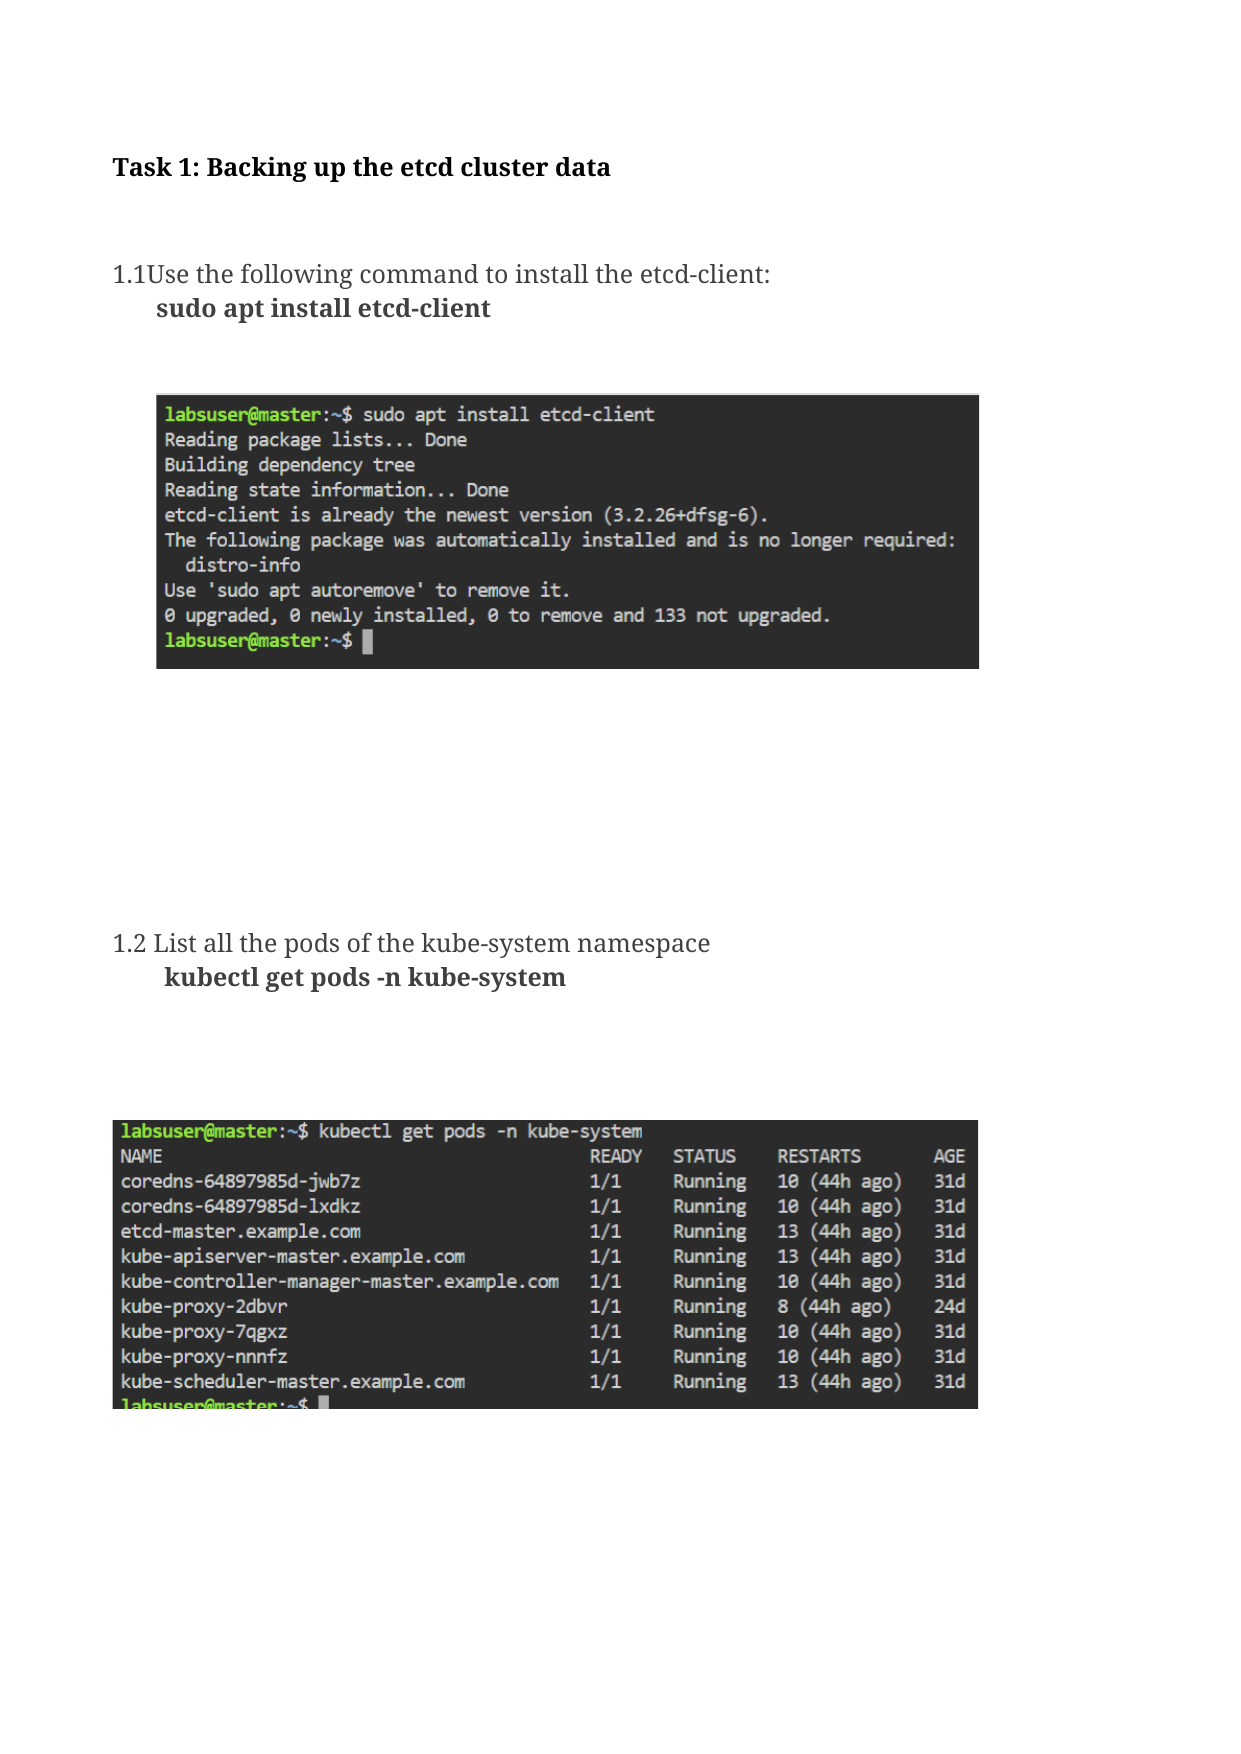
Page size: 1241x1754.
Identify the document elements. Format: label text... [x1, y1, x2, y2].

text 1.2 List all the pods of the kube-system namespace [112, 926, 1128, 960]
text sudo apt install etcd-client [156, 291, 1128, 325]
text Task 1: Backing up the etcd cluster data [112, 150, 1128, 184]
picture [112, 1120, 979, 1409]
text 1.1Use the following command to install the etcd-client: [112, 257, 1128, 291]
text kubectl get pods -n kube-system [112, 960, 1128, 994]
picture [156, 393, 980, 669]
